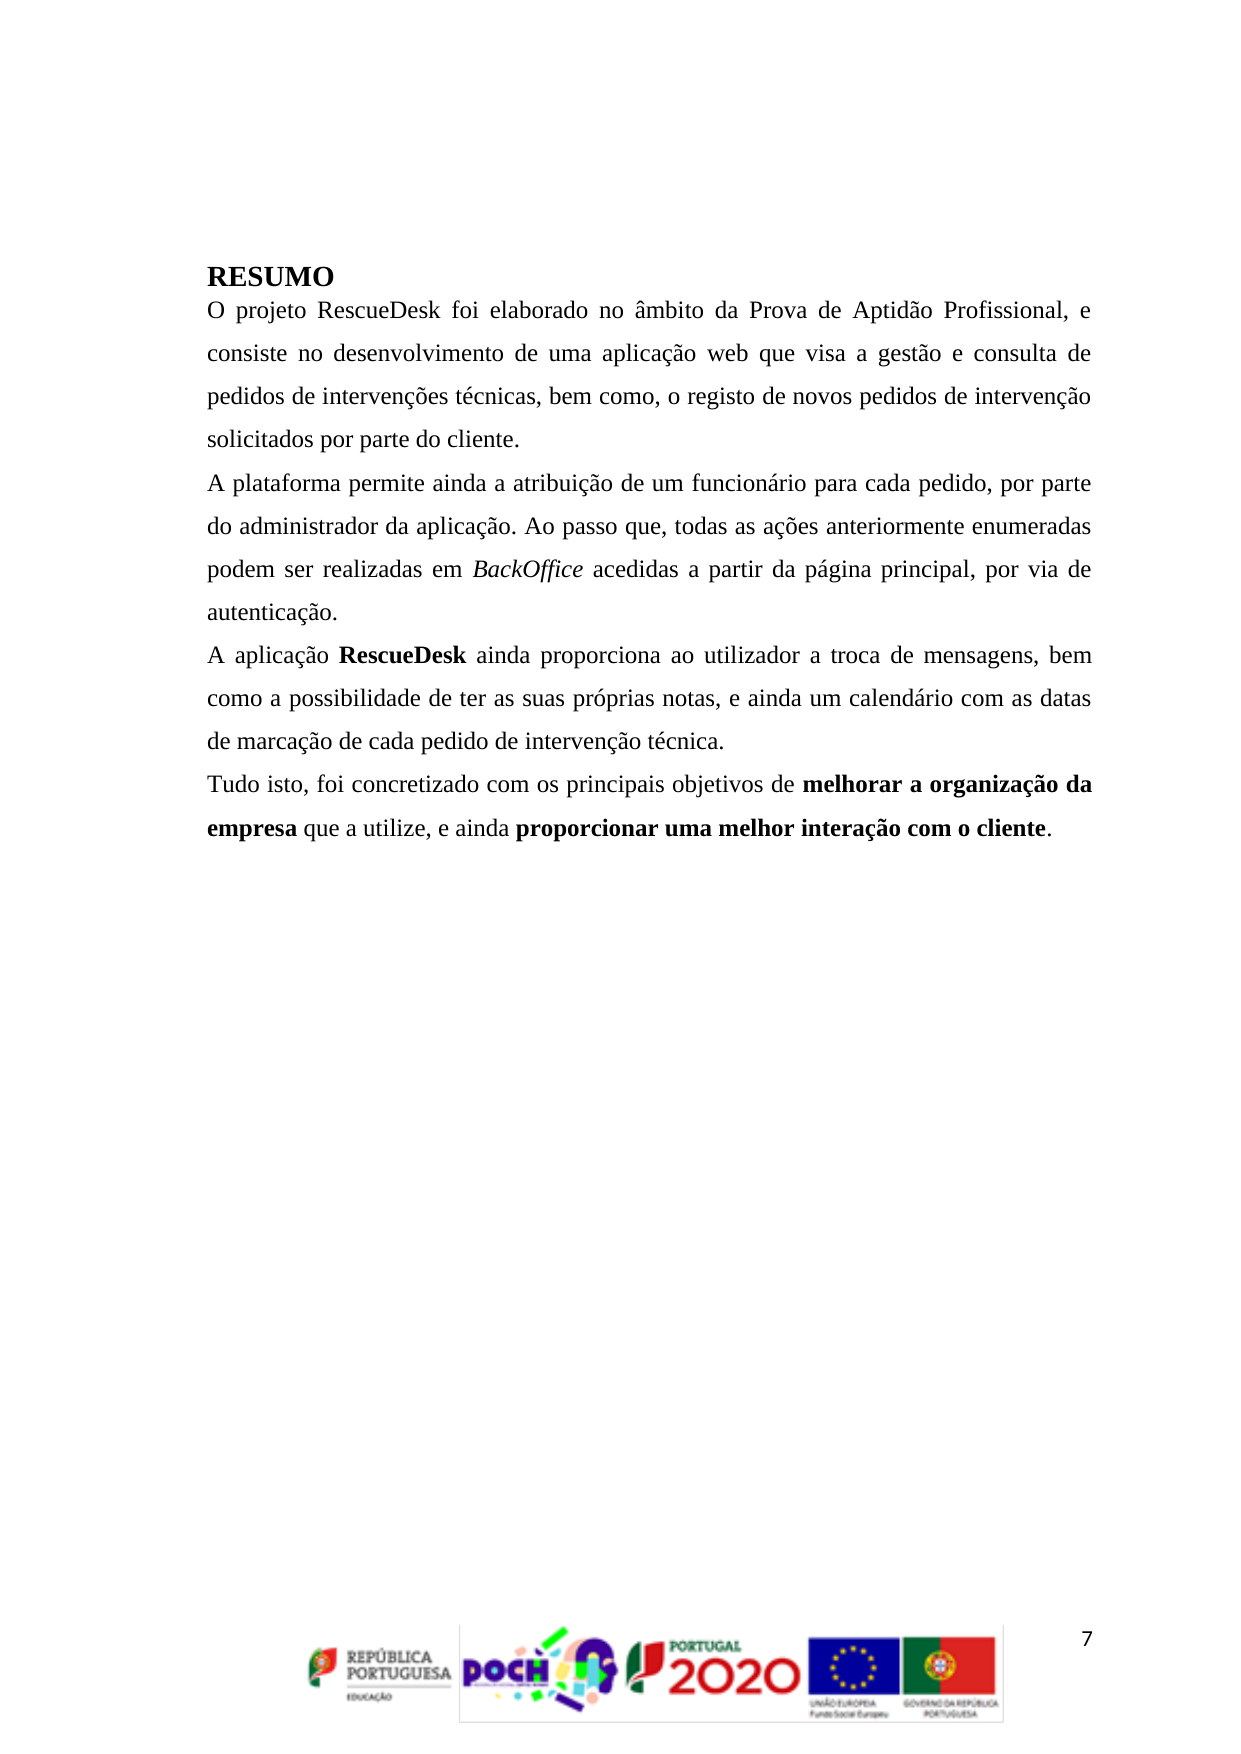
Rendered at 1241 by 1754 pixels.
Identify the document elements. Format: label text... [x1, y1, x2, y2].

subtitle RESUMO [207, 259, 1092, 292]
text A plataforma permite ainda a atribuição de um funcionário para cada pedido, por parte do administrador da aplicação. Ao passo que, todas as ações anteriormente enumeradas podem ser realizadas em BackOffice acedidas a partir da página principal, por via de autenticação. [207, 468, 1092, 626]
picture [295, 1625, 1006, 1725]
text A aplicação RescueDesk ainda proporciona ao utilizador a troca de mensagens, bem como a possibilidade de ter as suas próprias notas, e ainda um calendário com as datas de marcação de cada pedido de intervenção técnica. [207, 640, 1092, 755]
text O projeto RescueDesk foi elaborado no âmbito da Prova de Aptidão Profissional, e consiste no desenvolvimento de uma aplicação web que visa a gestão e consulta de pedidos de intervenções técnicas, bem como, o registo de novos pedidos de intervenção solicitados por parte do cliente. [207, 295, 1092, 453]
text Tudo isto, foi concretizado com os principais objetivos de melhorar a organização da empresa que a utilize, e ainda proporcionar uma melhor interação com o cliente. [207, 769, 1092, 841]
